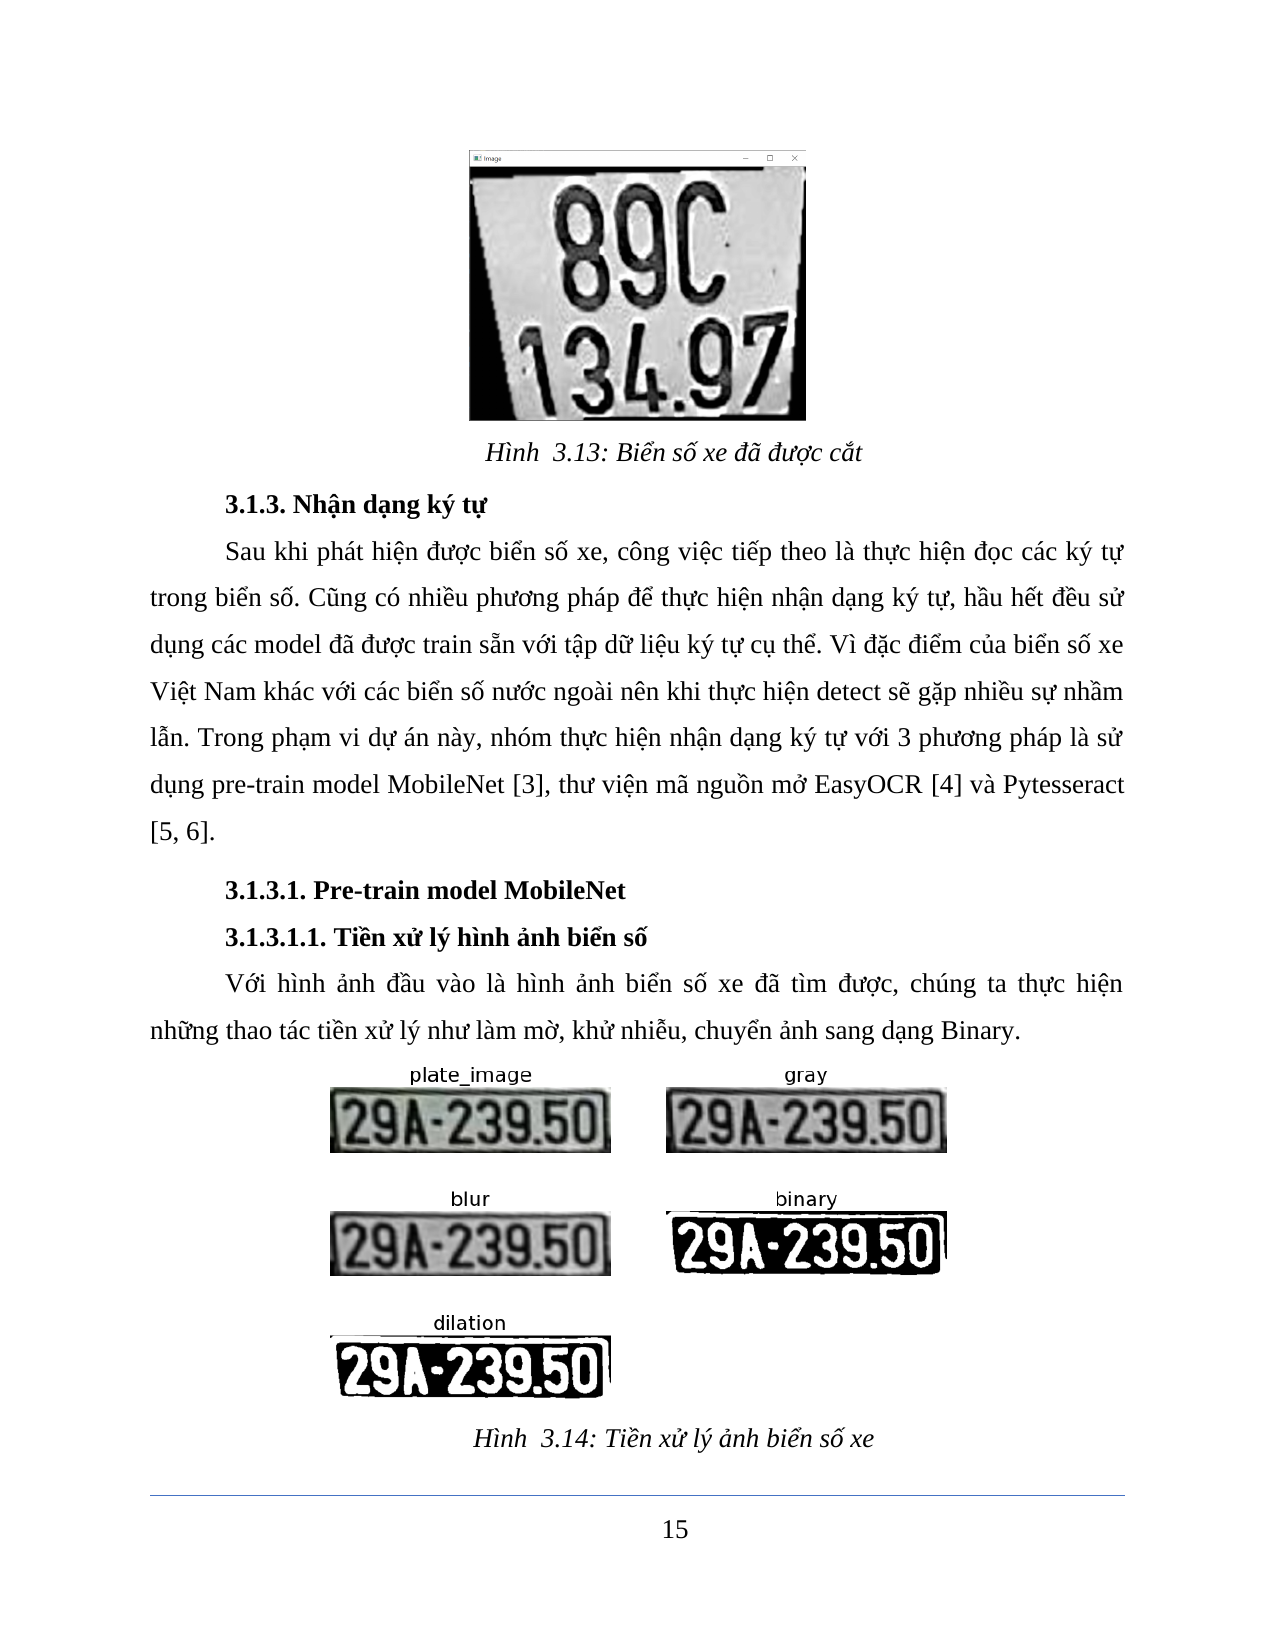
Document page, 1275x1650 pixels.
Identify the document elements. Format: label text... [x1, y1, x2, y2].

picture [323, 1060, 952, 1407]
subtitle Nhận dạng ký tự [225, 488, 1125, 519]
text Sau khi phát hiện được biển số xe, công việc tiếp theo là thực hiện đọc các ký tự trong biển số. Cũng có nhiều phương pháp để thực hiện nhận dạng ký tự, hầu hết đều sử dụng các model đã được train sẵn với tập dữ liệu ký tự cụ thể. Vì đặc điểm của biển số xe Việt Nam khác với các biển số nước ngoài nên khi thực hiện detect sẽ gặp nhiều sự nhầm lẫn. Trong phạm vi dự án này, nhóm thực hiện nhận dạng ký tự với 3 phương pháp là sử dụng pre-train model MobileNet, thư viện mã nguồn mở EasyOCR và Pytesseract. [150, 535, 1125, 846]
text Với hình ảnh đầu vào là hình ảnh biển số xe đã tìm được, chúng ta thực hiện những thao tác tiền xử lý như làm mờ, khử nhiễu, chuyển ảnh sang dạng Binary. [150, 967, 1125, 1045]
subtitle Tiền xử lý hình ảnh biển số [225, 921, 1125, 952]
picture [469, 150, 806, 421]
subtitle Pre-train model MobileNet [225, 874, 1125, 905]
